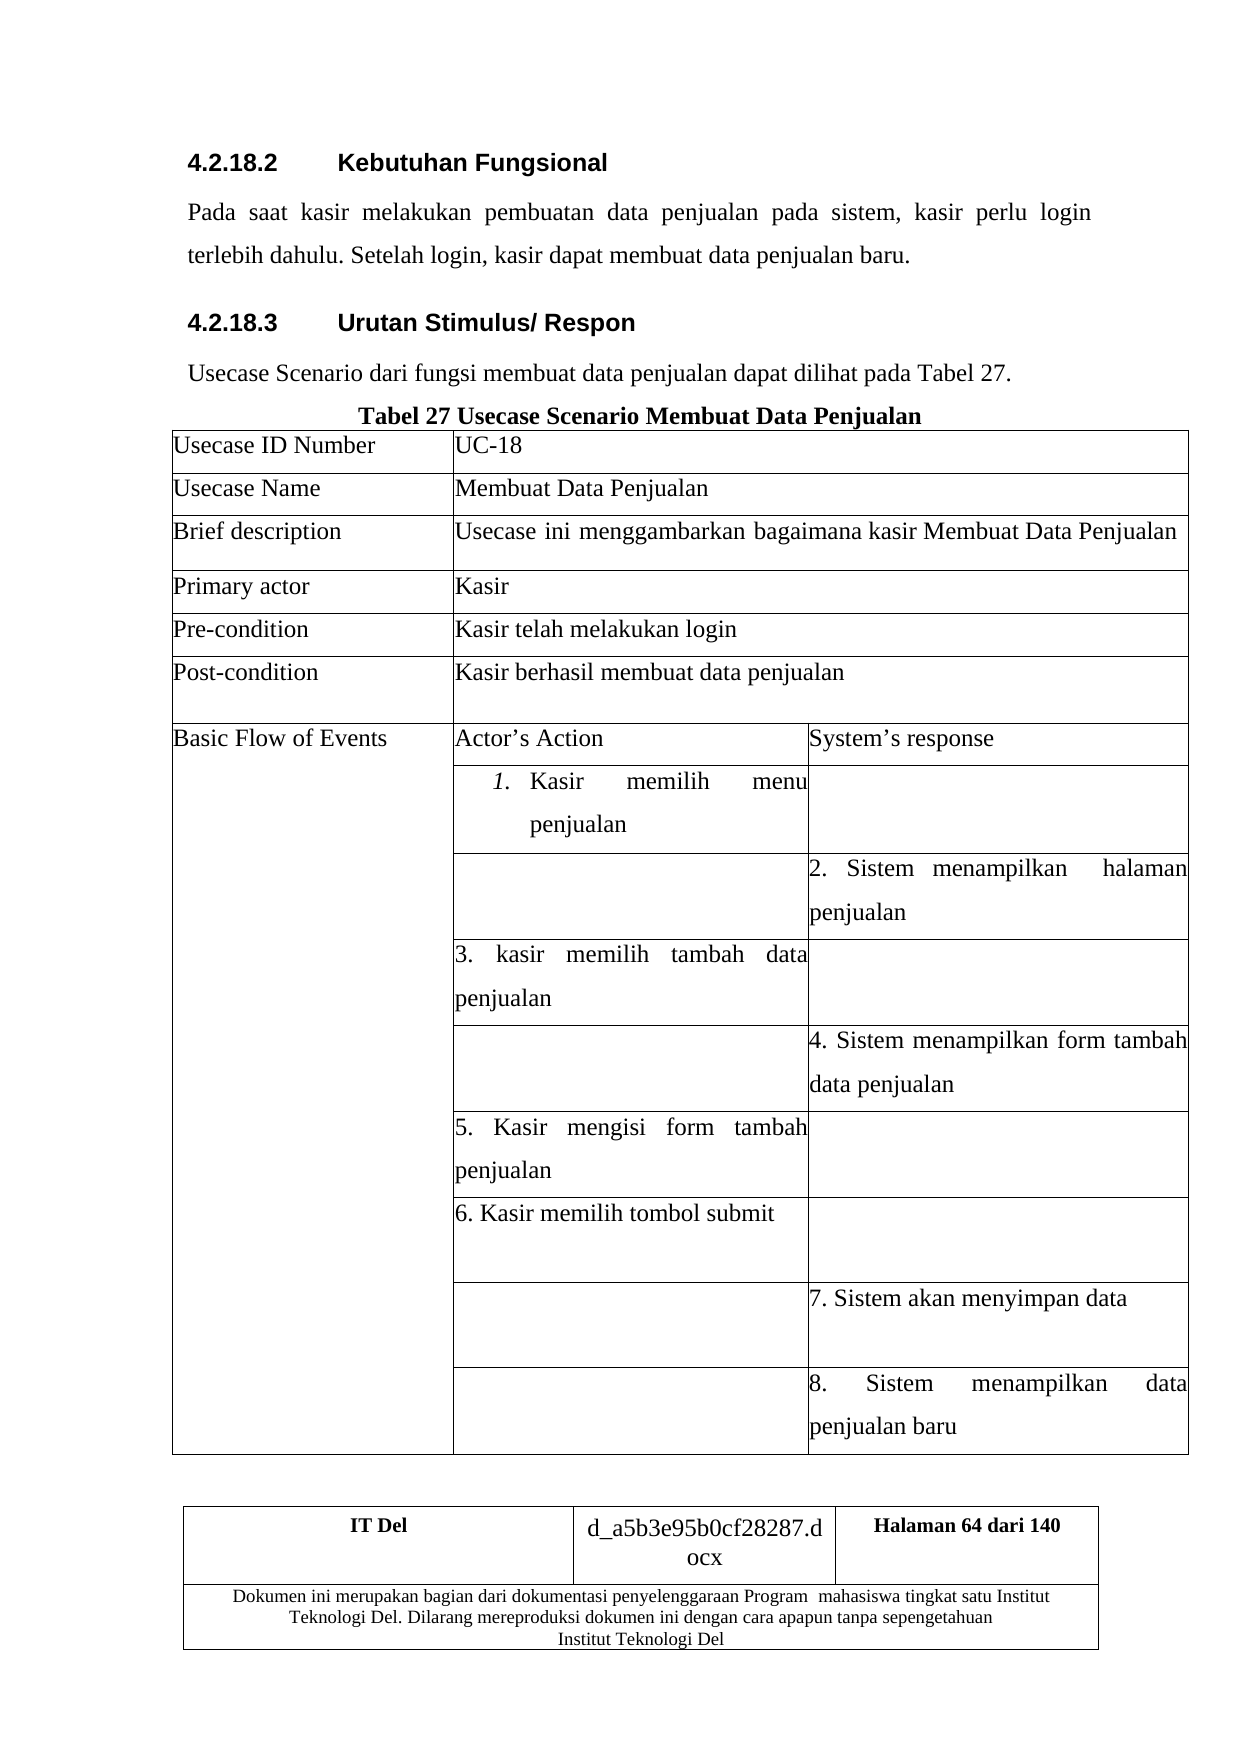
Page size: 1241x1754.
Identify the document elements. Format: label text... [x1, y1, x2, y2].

table_cell Basic Flow of Events [173, 724, 453, 1453]
table_cell 4. Sistem menampilkan form tambah data penjualan [809, 1026, 1188, 1111]
table_cell Kasir [454, 571, 1188, 613]
table_cell Kasir telah melakukan login [454, 614, 1188, 656]
table_cell 7. Sistem akan menyimpan data [809, 1283, 1188, 1367]
table_cell Actor’s Action [454, 724, 808, 765]
table_cell [454, 854, 808, 938]
table_cell Brief description [173, 516, 453, 570]
subtitle Kebutuhan Fungsional [187, 148, 1092, 176]
table_cell Usecase Name [173, 474, 453, 515]
table_cell [809, 1198, 1188, 1282]
text Pada saat kasir melakukan pembuatan data penjualan pada sistem, kasir perlu login terlebih dahulu. Setelah login, kasir dapat membuat data penjualan baru. [187, 197, 1092, 269]
table_cell [809, 766, 1188, 852]
table_cell [454, 1026, 808, 1111]
subtitle Urutan Stimulus/ Respon [187, 308, 1092, 337]
table_cell [809, 1112, 1188, 1197]
table_cell Kasir berhasil membuat data penjualan [454, 657, 1188, 722]
text Tabel 27 Usecase Scenario Membuat Data Penjualan [187, 401, 1092, 429]
table_cell 2. Sistem menampilkan halaman penjualan [809, 854, 1188, 938]
text Usecase Scenario dari fungsi membuat data penjualan dapat dilihat pada Tabel 27. [187, 358, 1092, 386]
table_cell 3. kasir memilih tambah data penjualan [454, 940, 808, 1024]
table_cell Usecase ini menggambarkan bagaimana kasir Membuat Data Penjualan [454, 516, 1188, 570]
table_cell 5. Kasir mengisi form tambah penjualan [454, 1112, 808, 1197]
table_cell Pre-condition [173, 614, 453, 656]
table_cell [454, 1283, 808, 1367]
table_cell System’s response [809, 724, 1188, 765]
table_header Usecase ID Number [173, 431, 453, 472]
table_cell Membuat Data Penjualan [454, 474, 1188, 515]
table_cell Post-condition [173, 657, 453, 722]
table_cell [454, 1368, 808, 1453]
table_cell Kasir memilih menu penjualan [454, 766, 808, 852]
table_header UC-18 [454, 431, 1188, 472]
table_cell 8. Sistem menampilkan data penjualan baru [809, 1368, 1188, 1453]
table_cell Primary actor [173, 571, 453, 613]
table_cell [809, 940, 1188, 1024]
table_cell 6. Kasir memilih tombol submit [454, 1198, 808, 1282]
